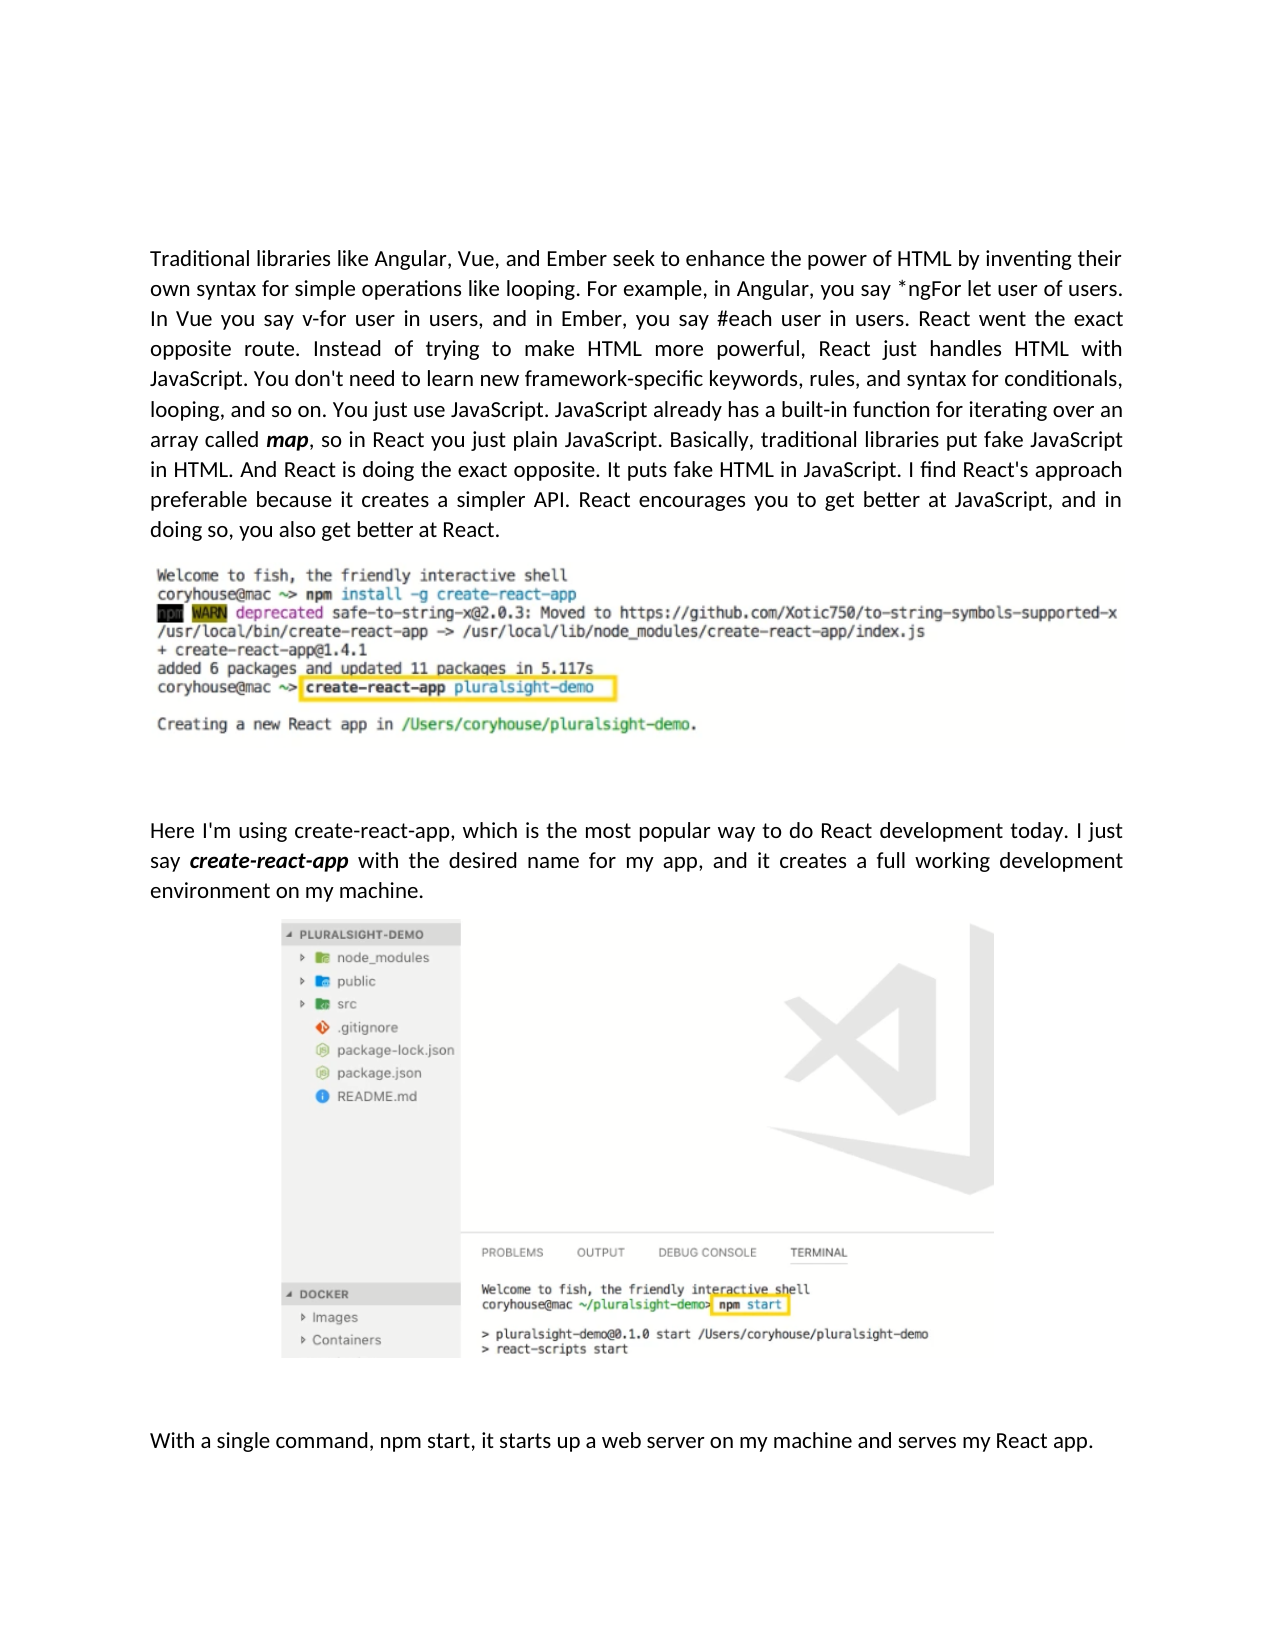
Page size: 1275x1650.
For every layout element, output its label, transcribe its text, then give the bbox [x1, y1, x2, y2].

text With a single command, npm start, it starts up a web server on my machine and serves my React app. [150, 1426, 1125, 1454]
picture [281, 919, 994, 1358]
text Traditional libraries like Angular, Vue, and Ember seek to enhance the power of HTML by inventing their own syntax for simple operations like looping. For example, in Angular, you say *ngFor let user of users. In Vue you say v-for user in users, and in Ember, you say #each user in users. React went the exact opposite route. Instead of trying to make HTML more powerful, React just handles HTML with JavaScript. You don't need to learn new framework-specific keywords, rules, and syntax for conditionals, looping, and so on. You just use JavaScript. JavaScript already has a built-in function for iterating over an array called map, so in React you just plain JavaScript. Basically, traditional libraries put fake JavaScript in HTML. And React is doing the exact opposite. It puts fake HTML in JavaScript. I find React's approach preferable because it creates a simpler API. React encourages you to get better at JavaScript, and in doing so, you also get better at React. [150, 244, 1125, 544]
picture [150, 562, 1125, 748]
text Here I'm using create-react-app, which is the most popular way to do React development today. I just say create-react-app with the desired name for my app, and it creates a full working development environment on my machine. [150, 816, 1125, 904]
